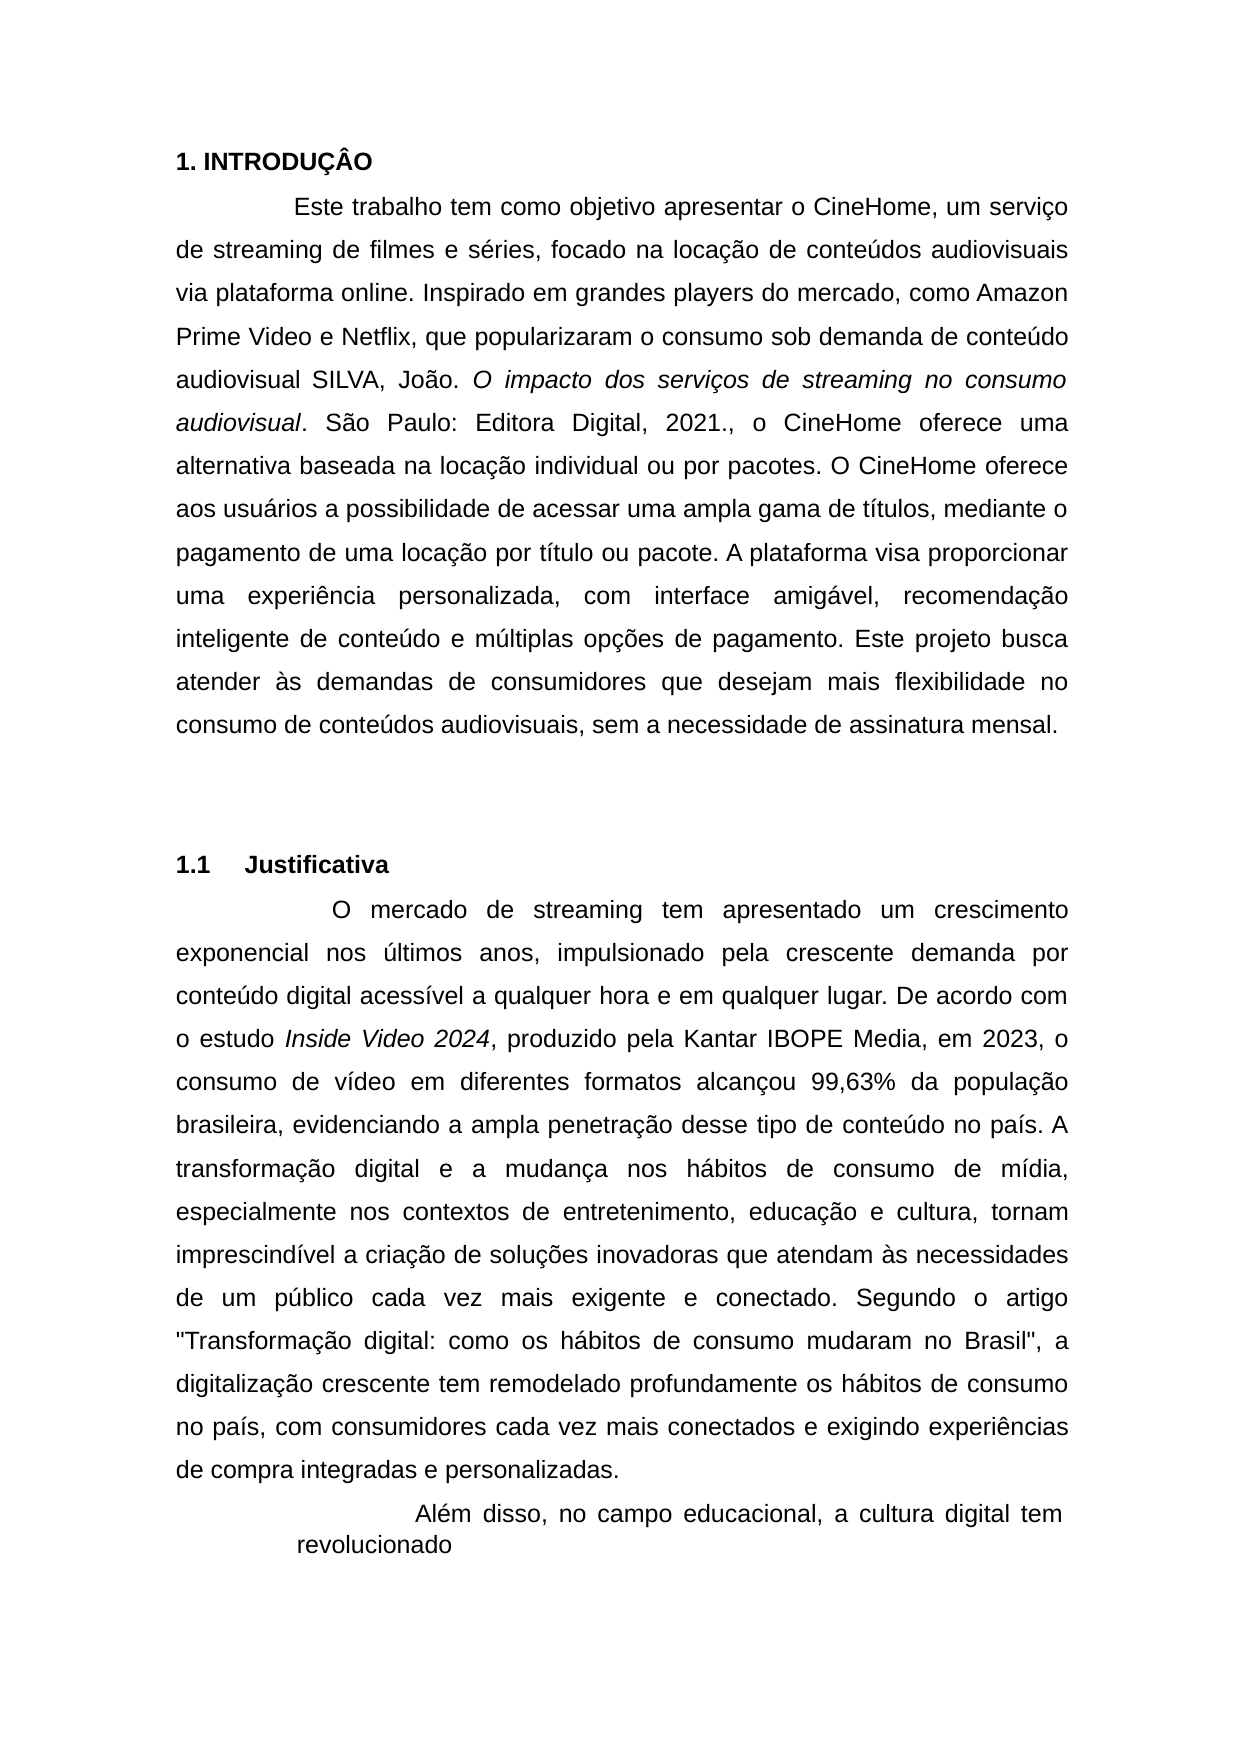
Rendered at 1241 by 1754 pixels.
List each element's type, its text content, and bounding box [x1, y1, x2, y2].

subtitle 1. INTRODUÇÂO [176, 147, 974, 176]
subtitle 1.1 Justificativa [176, 850, 1070, 879]
text Além disso, no campo educacional, a cultura digital tem revolucionado [297, 1498, 1064, 1558]
text O mercado de streaming tem apresentado um crescimento exponencial nos últimos anos, impulsionado pela crescente demanda por conteúdo digital acessível a qualquer hora e em qualquer lugar. De acordo com o estudo Inside Video 2024, produzido pela Kantar IBOPE Media, em 2023, o consumo de vídeo em diferentes formatos alcançou 99,63% da população brasileira, evidenciando a ampla penetração desse tipo de conteúdo no país. A transformação digital e a mudança nos hábitos de consumo de mídia, especialmente nos contextos de entretenimento, educação e cultura, tornam imprescindível a criação de soluções inovadoras que atendam às necessidades de um público cada vez mais exigente e conectado. Segundo o artigo "Transformação digital: como os hábitos de consumo mudaram no Brasil", a digitalização crescente tem remodelado profundamente os hábitos de consumo no país, com consumidores cada vez mais conectados e exigindo experiências de compra integradas e personalizadas. [176, 895, 1070, 1484]
text Este trabalho tem como objetivo apresentar o CineHome, um serviço de streaming de filmes e séries, focado na locação de conteúdos audiovisuais via plataforma online. Inspirado em grandes players do mercado, como Amazon Prime Video e Netflix, que popularizaram o consumo sob demanda de conteúdo audiovisual SILVA, João. O impacto dos serviços de streaming no consumo audiovisual. São Paulo: Editora Digital, 2021., o CineHome oferece uma alternativa baseada na locação individual ou por pacotes. O CineHome oferece aos usuários a possibilidade de acessar uma ampla gama de títulos, mediante o pagamento de uma locação por título ou pacote. A plataforma visa proporcionar uma experiência personalizada, com interface amigável, recomendação inteligente de conteúdo e múltiplas opções de pagamento. Este projeto busca atender às demandas de consumidores que desejam mais flexibilidade no consumo de conteúdos audiovisuais, sem a necessidade de assinatura mensal. [176, 192, 1070, 739]
